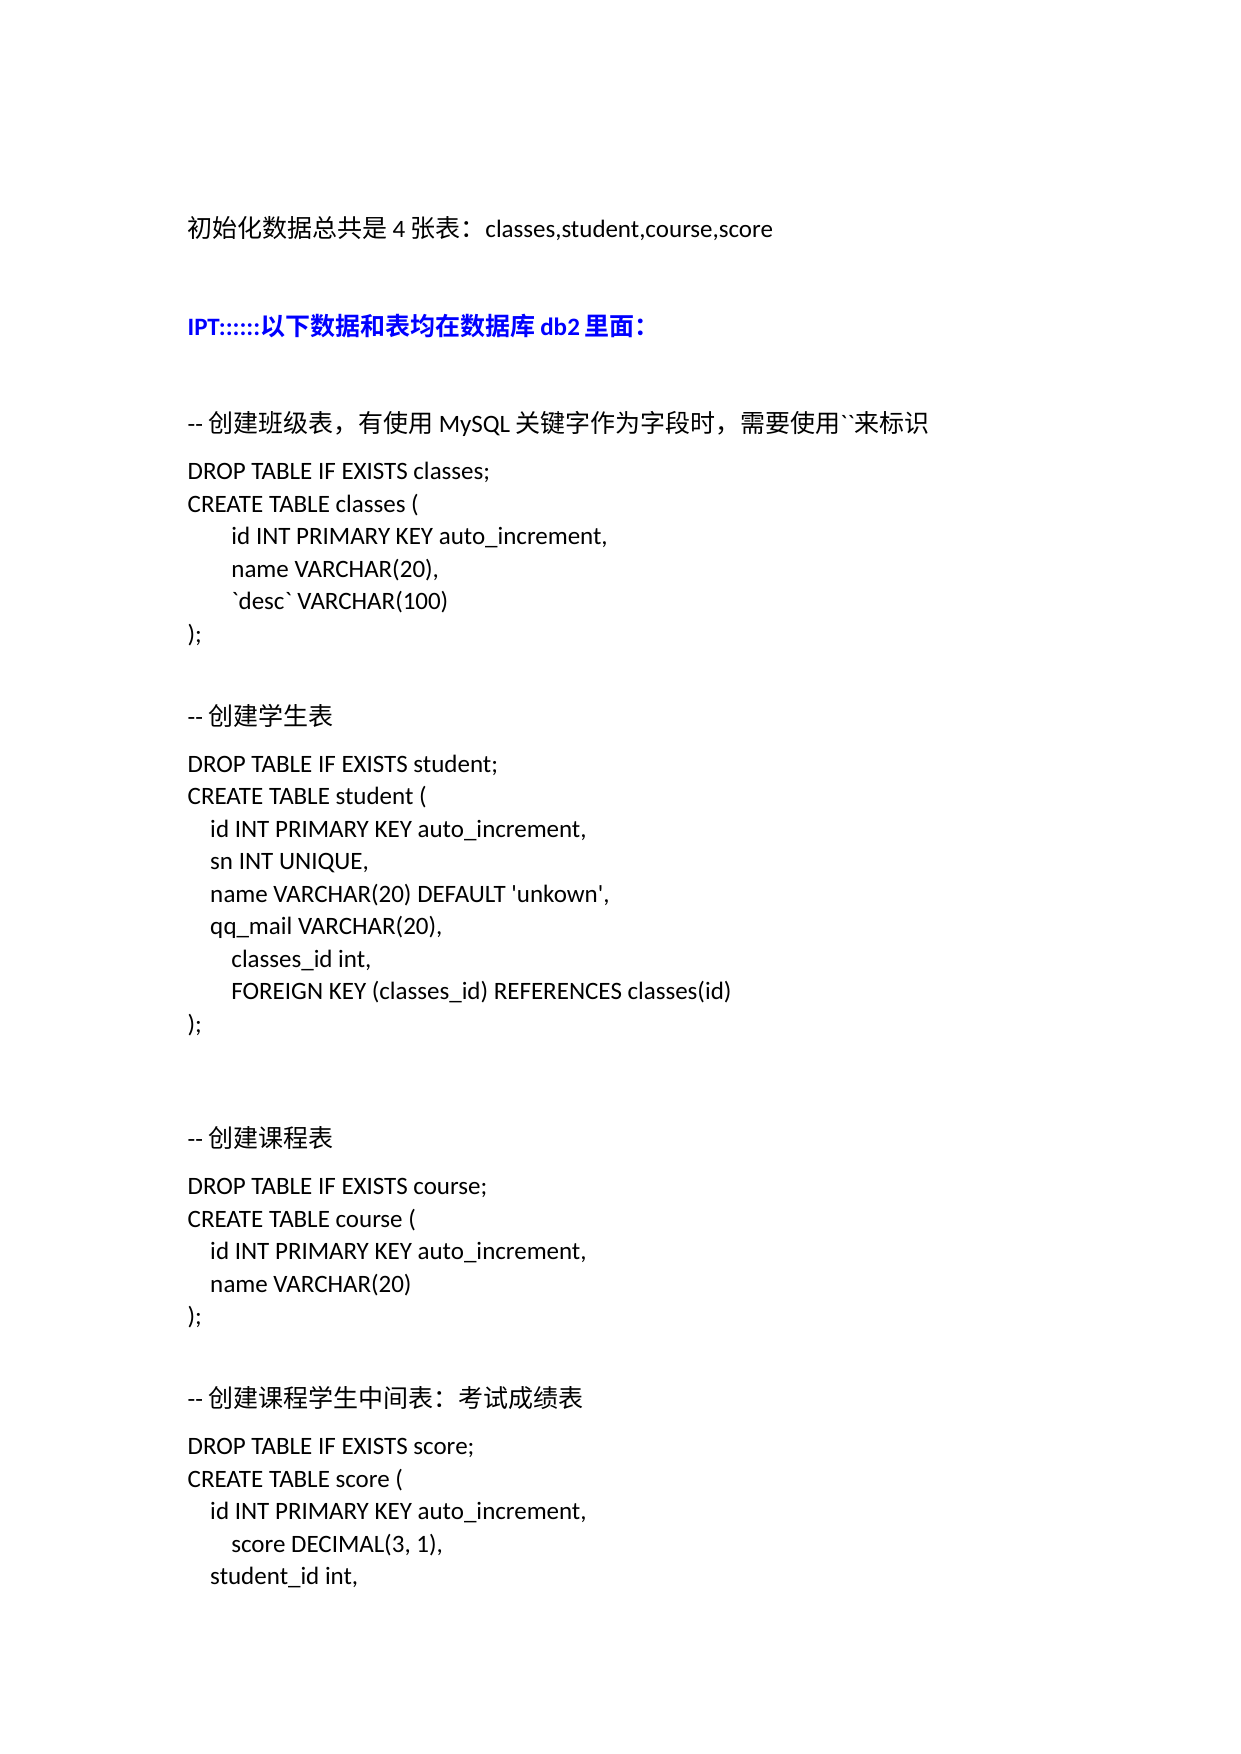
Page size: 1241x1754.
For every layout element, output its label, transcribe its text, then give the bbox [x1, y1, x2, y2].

list ); [187, 1299, 1053, 1332]
list -- 创建学生表 [187, 682, 1053, 747]
list classes_id int, [187, 942, 1053, 974]
list student_id int, [187, 1559, 1053, 1592]
list id INT PRIMARY KEY auto_increment, [187, 1234, 1053, 1267]
list DROP TABLE IF EXISTS classes; [187, 454, 1053, 487]
list `desc` VARCHAR(100) [187, 584, 1053, 617]
list CREATE TABLE classes ( [187, 487, 1053, 519]
list DROP TABLE IF EXISTS course; [187, 1169, 1053, 1202]
list IPT::::::以下数据和表均在数据库db2里面： [187, 292, 1053, 357]
list -- 创建课程学生中间表：考试成绩表 [187, 1364, 1053, 1429]
list -- 创建班级表，有使用MySQL关键字作为字段时，需要使用``来标识 [187, 389, 1053, 454]
list sn INT UNIQUE, [187, 844, 1053, 877]
list -- 创建课程表 [187, 1104, 1053, 1169]
list CREATE TABLE course ( [187, 1202, 1053, 1234]
list id INT PRIMARY KEY auto_increment, [187, 1494, 1053, 1527]
list DROP TABLE IF EXISTS score; [187, 1429, 1053, 1462]
list qq_mail VARCHAR(20), [187, 909, 1053, 942]
list name VARCHAR(20) [187, 1267, 1053, 1299]
list id INT PRIMARY KEY auto_increment, [187, 519, 1053, 552]
list 初始化数据总共是4张表：classes,student,course,score [187, 194, 1053, 259]
list name VARCHAR(20) DEFAULT 'unkown', [187, 877, 1053, 909]
list FOREIGN KEY (classes_id) REFERENCES classes(id) [187, 974, 1053, 1007]
list ); [187, 1007, 1053, 1039]
list CREATE TABLE score ( [187, 1462, 1053, 1494]
list ); [187, 617, 1053, 649]
list CREATE TABLE student ( [187, 779, 1053, 812]
list score DECIMAL(3, 1), [187, 1527, 1053, 1559]
list name VARCHAR(20), [187, 552, 1053, 584]
list id INT PRIMARY KEY auto_increment, [187, 812, 1053, 844]
list DROP TABLE IF EXISTS student; [187, 747, 1053, 779]
